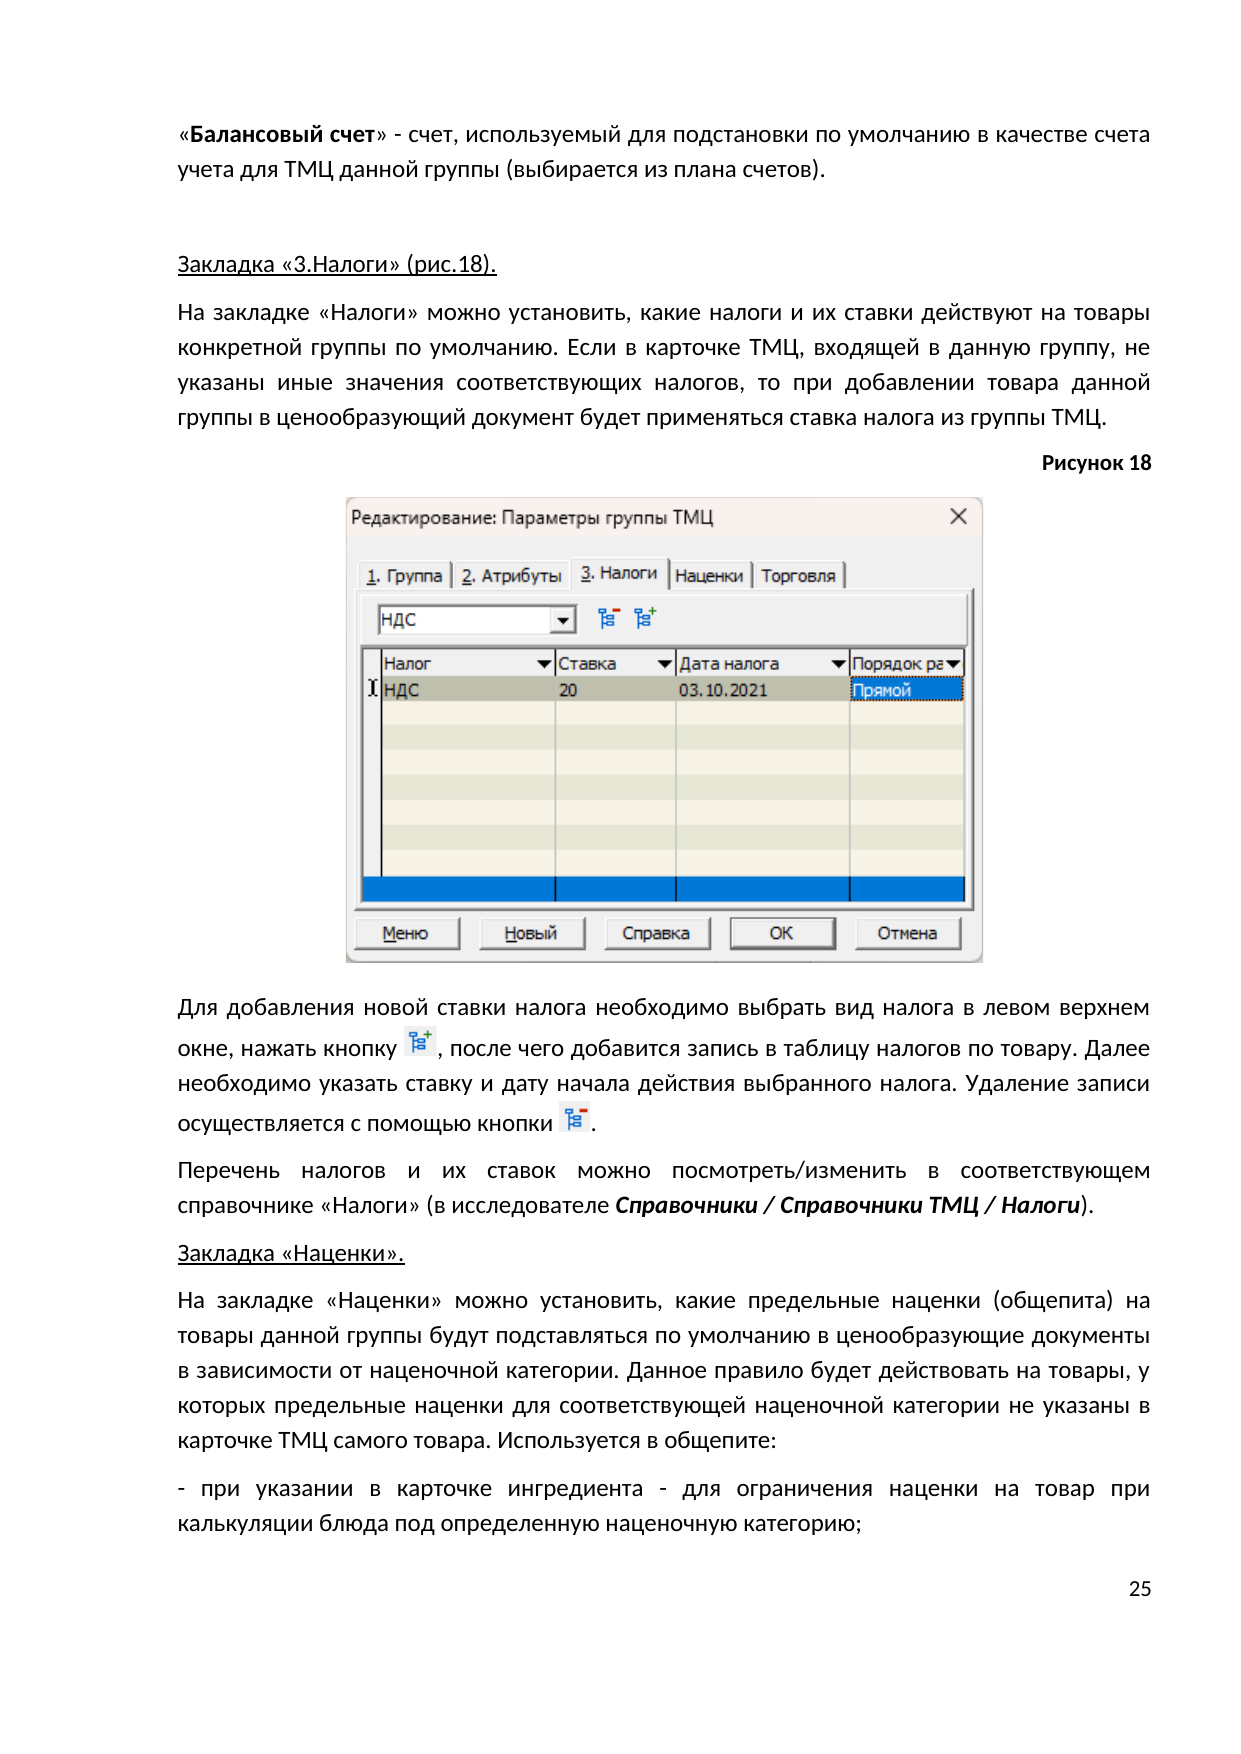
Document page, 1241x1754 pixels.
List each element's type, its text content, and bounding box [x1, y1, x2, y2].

text Закладка «Наценки». [177, 1237, 1152, 1268]
text Для добавления новой ставки налога необходимо выбрать вид налога в левом верхнем окне, нажать кнопку , после чего добавится запись в таблицу налогов по товару. Далее необходимо указать ставку и дату начала действия выбранного налога. Удаление записи осуществляется с помощью кнопки . [177, 991, 1152, 1138]
picture [559, 1101, 591, 1132]
text На закладке «Наценки» можно установить, какие предельные наценки (общепита) на товары данной группы будут подставляться по умолчанию в ценообразующие документы в зависимости от наценочной категории. Данное правило будет действовать на товары, у которых предельные наценки для соответствующей наценочной категории не указаны в карточке ТМЦ самого товара. Используется в общепите: [177, 1285, 1152, 1455]
picture [403, 1026, 437, 1056]
text На закладке «Налоги» можно установить, какие налоги и их ставки действуют на товары конкретной группы по умолчанию. Если в карточке ТМЦ, входящей в данную группу, не указаны иные значения соответствующих налогов, то при добавлении товара данной группы в ценообразующий документ будет применяться ставка налога из группы ТМЦ. [177, 296, 1152, 431]
text Закладка «3.Налоги» (рис.18). [177, 248, 1152, 279]
picture [345, 497, 984, 963]
text Перечень налогов и их ставок можно посмотреть/изменить в соответствующем справочнике «Налоги» (в исследователе Справочники / Справочники ТМЦ / Налоги). [177, 1155, 1152, 1220]
text «Балансовый счет» - счет, используемый для подстановки по умолчанию в качестве счета учета для ТМЦ данной группы (выбирается из плана счетов). [177, 118, 1152, 184]
text - при указании в карточке ингредиента - для ограничения наценки на товар при калькуляции блюда под определенную наценочную категорию; [177, 1472, 1152, 1538]
text Рисунок 18 [177, 448, 1152, 476]
